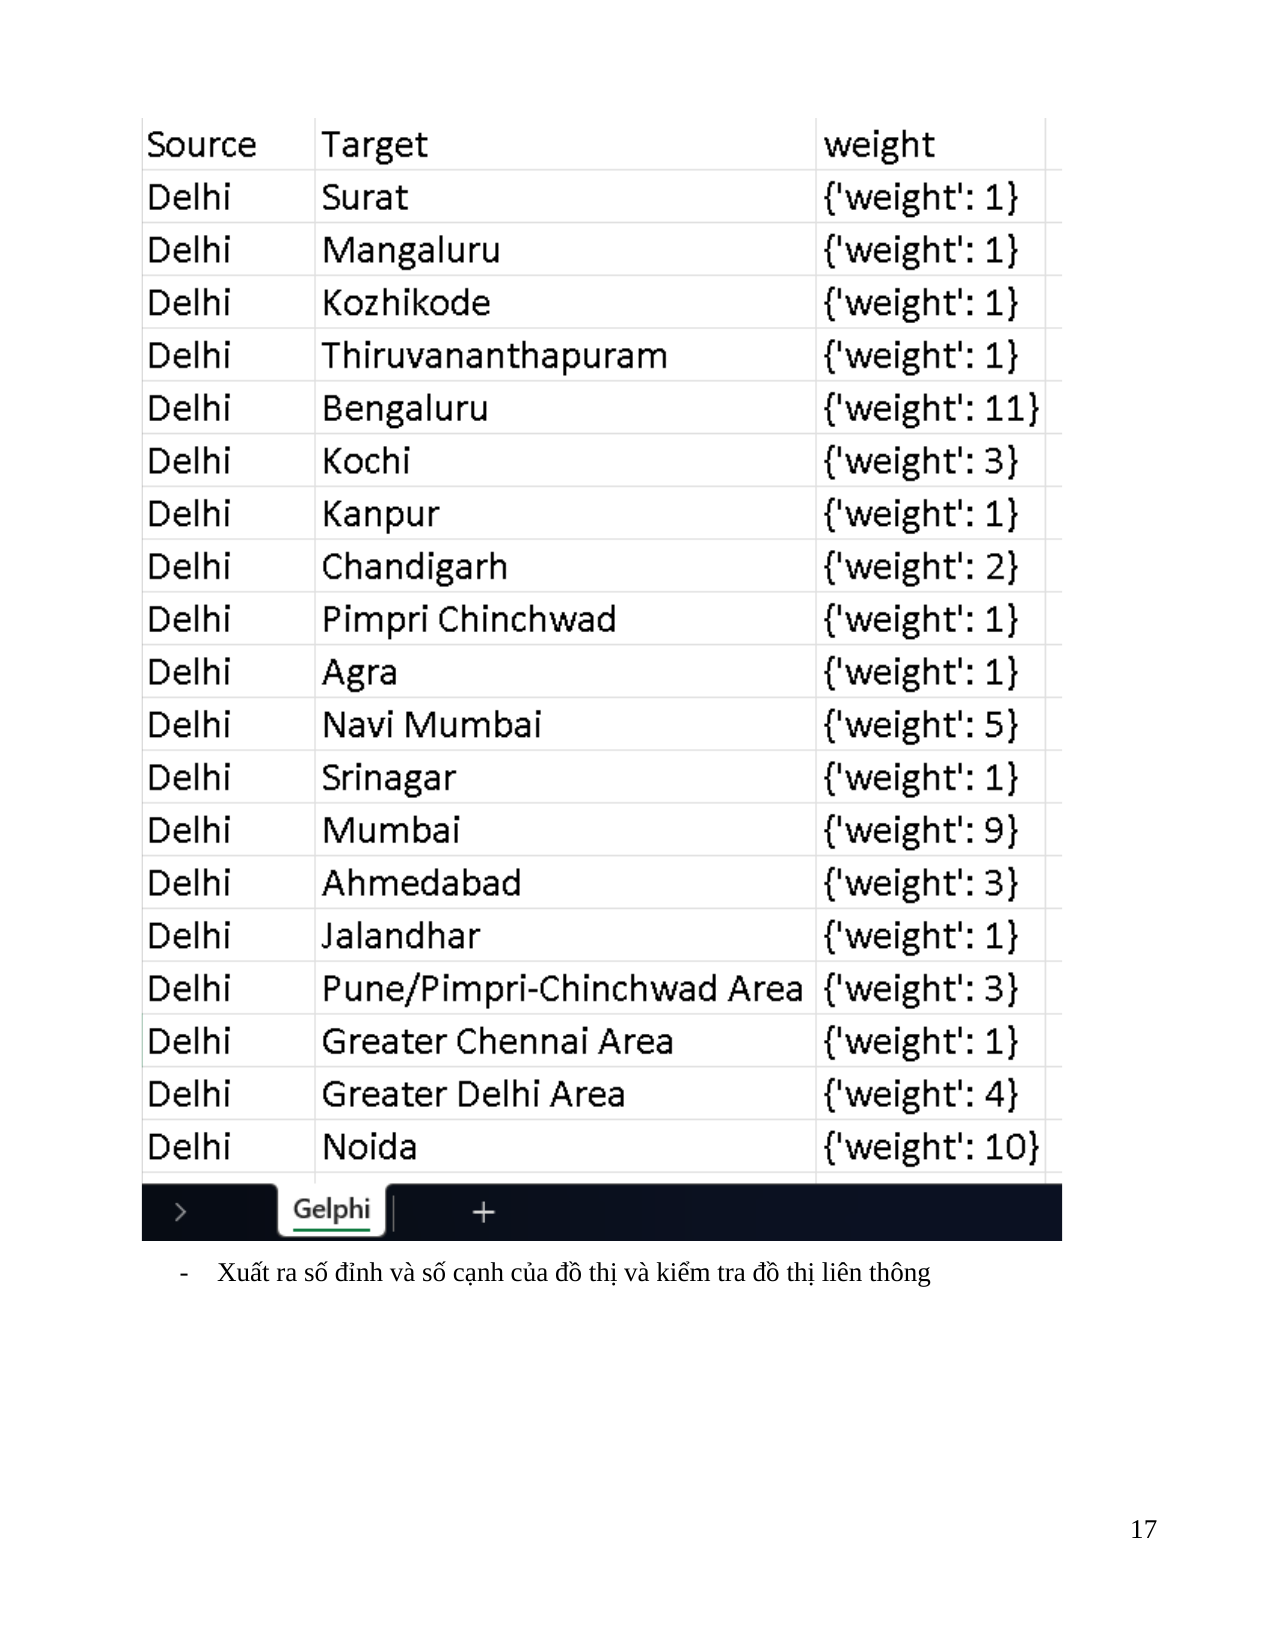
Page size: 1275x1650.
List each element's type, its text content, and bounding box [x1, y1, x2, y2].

picture [141, 118, 1063, 1241]
list Xuất ra số đỉnh và số cạnh của đồ thị và kiểm tra đồ thị liên thông [179, 1256, 1157, 1287]
